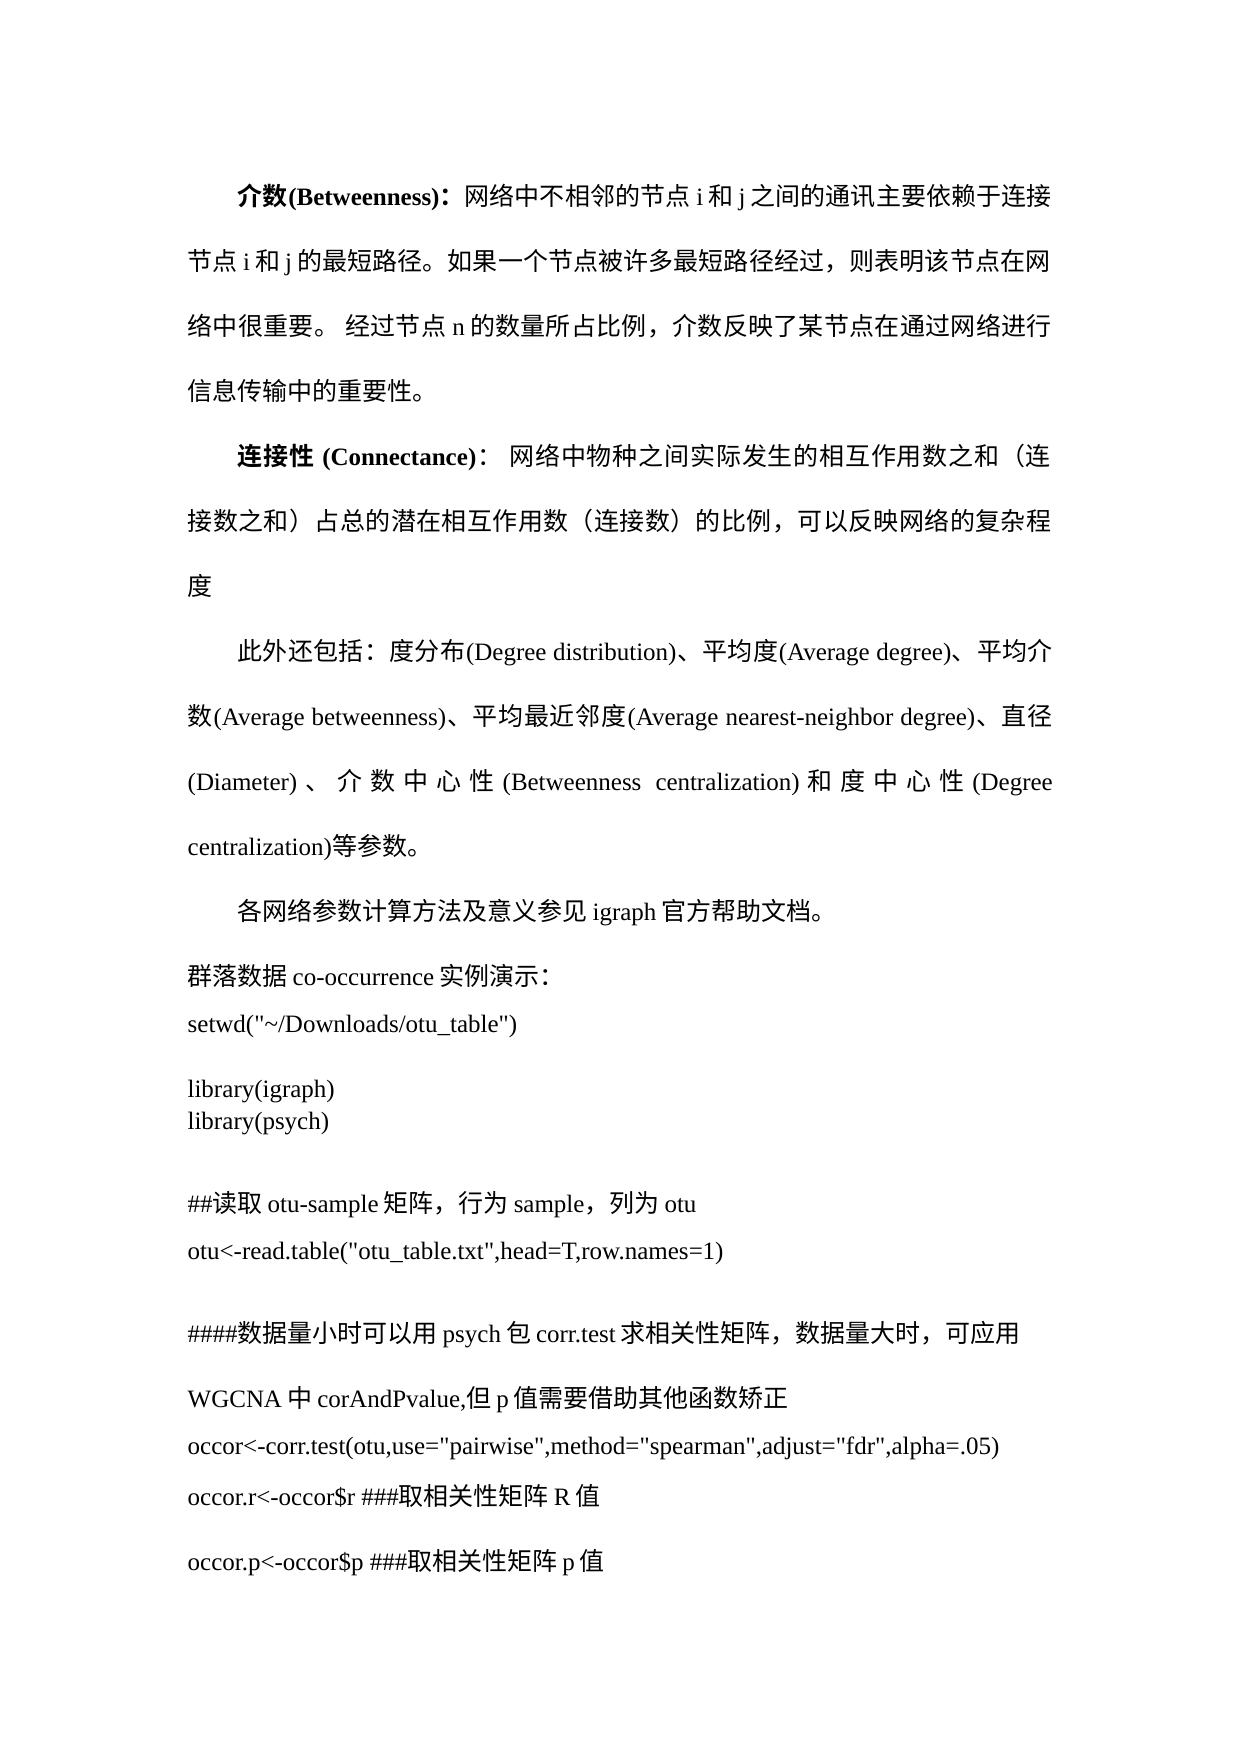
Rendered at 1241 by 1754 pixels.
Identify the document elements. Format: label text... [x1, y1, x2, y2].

text ####数据量小时可以用psych包corr.test求相关性矩阵，数据量大时，可应用WGCNA中corAndPvalue,但p值需要借助其他函数矫正 [187, 1299, 1053, 1429]
text 连接性 (Connectance)： 网络中物种之间实际发生的相互作用数之和（连接数之和）占总的潜在相互作用数（连接数）的比例，可以反映网络的复杂程度 [187, 422, 1053, 617]
text ##读取otu-sample矩阵，行为sample，列为otu [187, 1169, 1053, 1234]
text 介数(Betweenness)：网络中不相邻的节点i和j之间的通讯主要依赖于连接节点i和j的最短路径。如果一个节点被许多最短路径经过，则表明该节点在网络中很重要。 经过节点n的数量所占比例，介数反映了某节点在通过网络进行信息传输中的重要性。 [187, 162, 1053, 422]
text 此外还包括：度分布(Degree distribution)、平均度(Average degree)、平均介数(Average betweenness)、平均最近邻度(Average nearest-neighbor degree)、直径(Diameter)、介数中心性(Betweenness centralization)和度中心性(Degree centralization)等参数。 [187, 617, 1053, 877]
text library(psych) [187, 1104, 1053, 1137]
text setwd("~/Downloads/otu_table") [187, 1007, 1053, 1039]
text occor.p<-occor$p ###取相关性矩阵p值 [187, 1527, 1053, 1592]
text otu<-read.table("otu_table.txt",head=T,row.names=1) [187, 1234, 1053, 1267]
text occor<-corr.test(otu,use="pairwise",method="spearman",adjust="fdr",alpha=.05) [187, 1429, 1053, 1462]
text 各网络参数计算方法及意义参见igraph官方帮助文档。 [187, 877, 1053, 942]
text occor.r<-occor$r ###取相关性矩阵R值 [187, 1462, 1053, 1527]
text 群落数据co-occurrence实例演示： [187, 942, 1053, 1007]
text library(igraph) [187, 1072, 1053, 1104]
